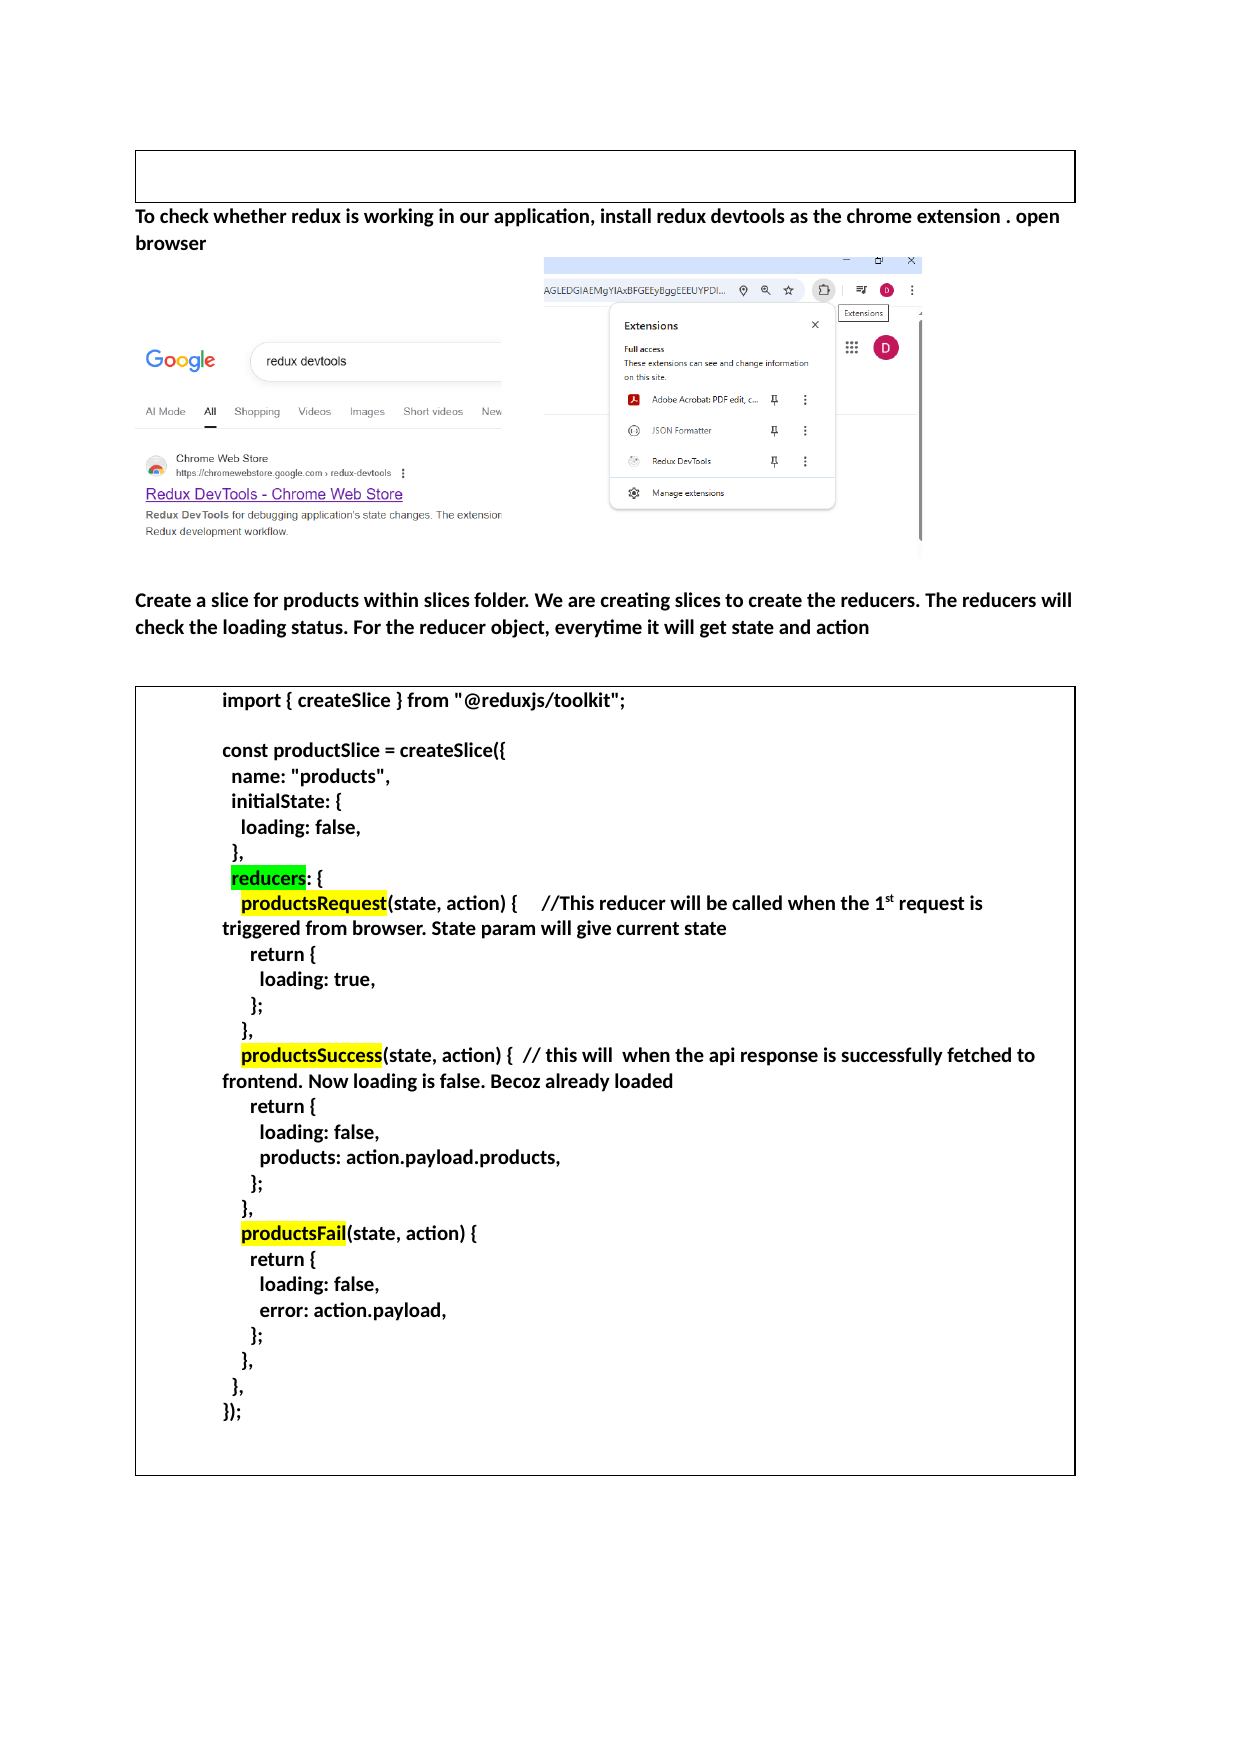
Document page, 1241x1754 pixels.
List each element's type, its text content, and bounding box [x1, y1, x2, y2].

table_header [136, 151, 1074, 202]
table_header import { createSlice } from "@reduxjs/toolkit"; const productSlice = createSlice({ name: "products", initialState: { loading: false, }, reducers: { productsRequest(state, action) { //This reducer will be called when the 1st request is triggered from browser. State param will give current state return { loading: true, }; }, productsSuccess(state, action) { // this will when the api response is successfully fetched to frontend. Now loading is false. Becoz already loaded return { loading: false, products: action.payload.products, }; }, productsFail(state, action) { return { loading: false, error: action.payload, }; }, }, }); [136, 687, 1074, 1475]
list Create a slice for products within slices folder. We are creating slices to create the reducers. The reducers will check the loading status. For the reducer object, everytime it will get state and action [135, 587, 1090, 640]
list To check whether redux is working in our application, install redux devtools as the chrome extension . open browser [135, 203, 1090, 256]
picture [135, 335, 502, 558]
picture [543, 257, 923, 558]
